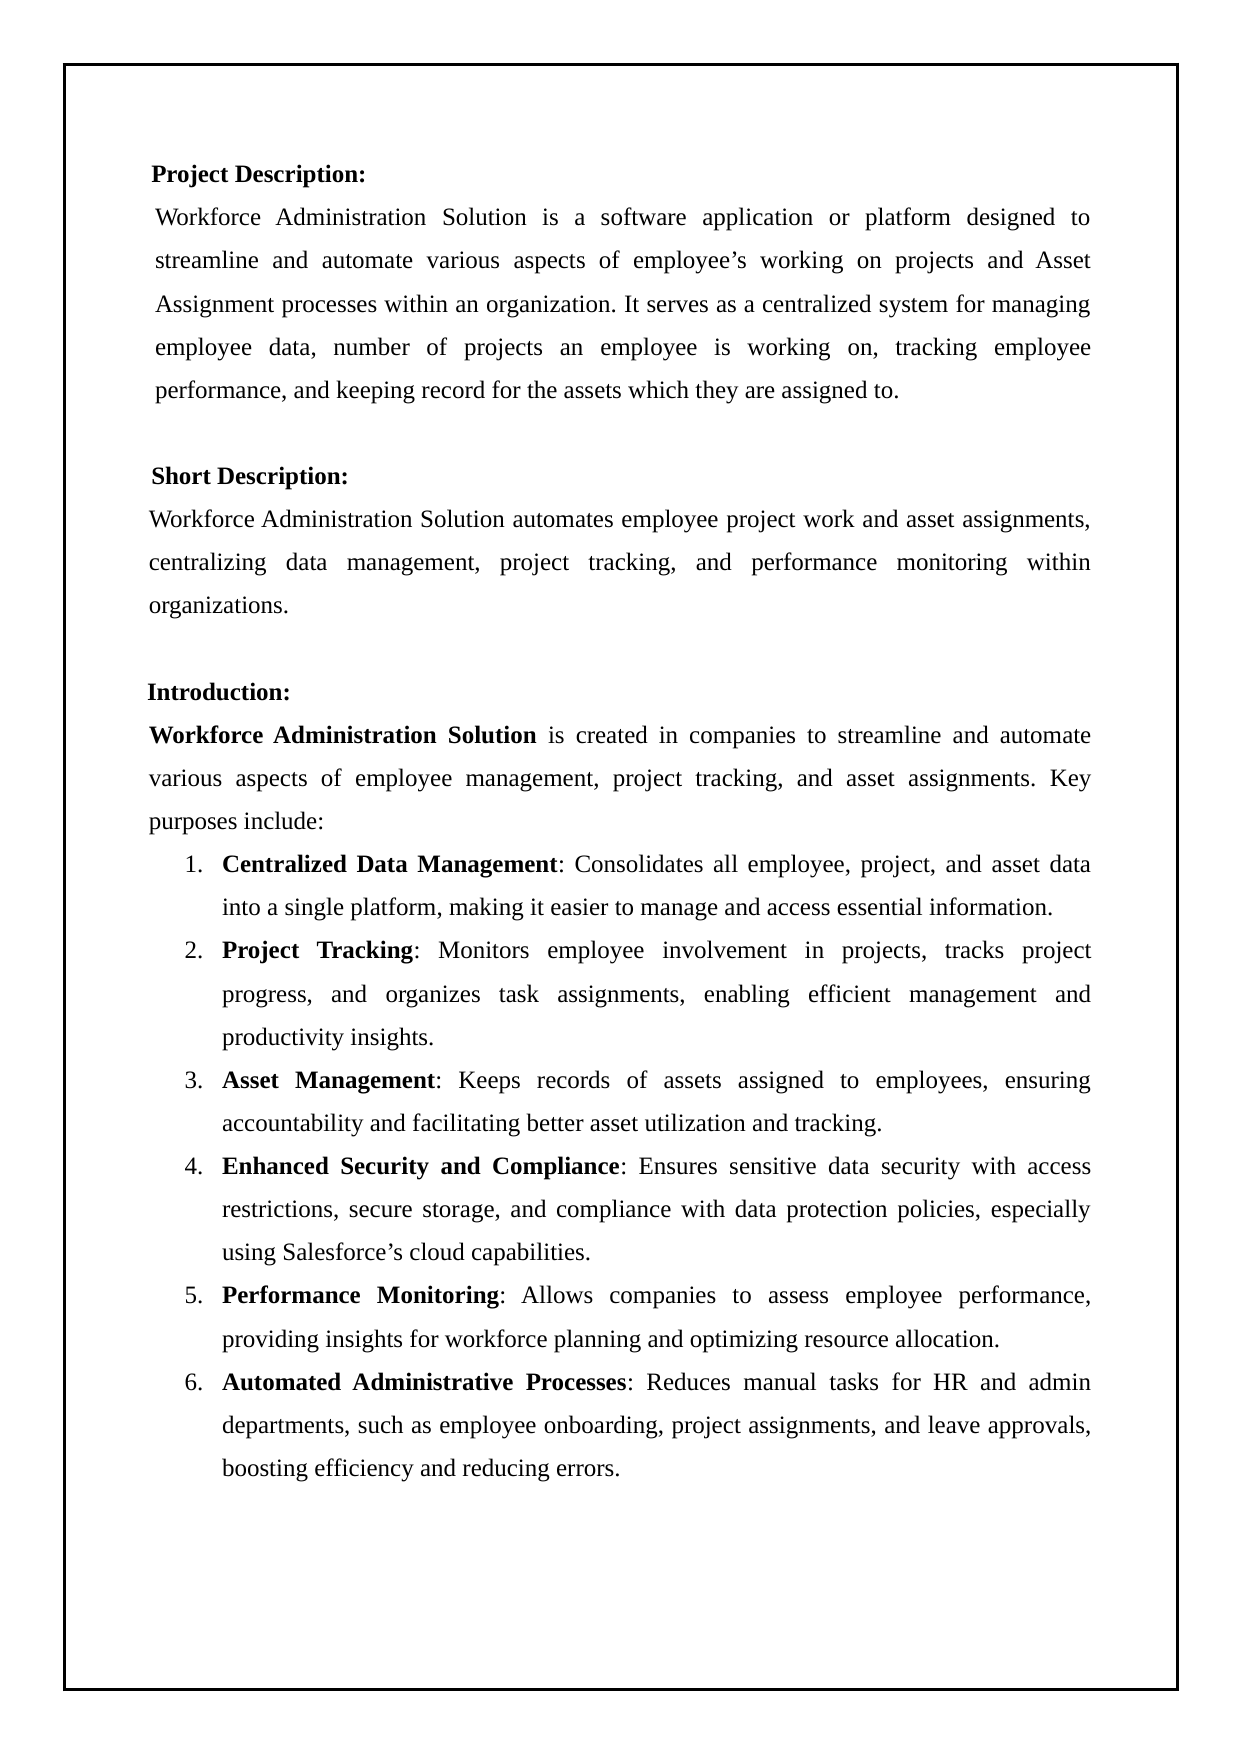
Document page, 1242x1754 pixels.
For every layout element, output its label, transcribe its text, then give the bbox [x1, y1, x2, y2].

text Workforce Administration Solution automates employee project work and asset assignments, centralizing data management, project tracking, and performance monitoring within organizations. [148, 504, 1092, 662]
list Project Tracking: Monitors employee involvement in projects, tracks project progress, and organizes task assignments, enabling efficient management and productivity insights. [184, 936, 1092, 1051]
text Short Description: [151, 461, 1092, 490]
list Automated Administrative Processes: Reduces manual tasks for HR and admin departments, such as employee onboarding, project assignments, and leave approvals, boosting efficiency and reducing errors. [184, 1367, 1092, 1482]
text Workforce Administration Solution is created in companies to streamline and automate various aspects of employee management, project tracking, and asset assignments. Key purposes include: [148, 720, 1092, 835]
list Enhanced Security and Compliance: Ensures sensitive data security with access restrictions, secure storage, and compliance with data protection policies, especially using Salesforce’s cloud capabilities. [184, 1151, 1092, 1266]
list Performance Monitoring: Allows companies to assess employee performance, providing insights for workforce planning and optimizing resource allocation. [184, 1281, 1092, 1352]
text Workforce Administration Solution is a software application or platform designed to streamline and automate various aspects of employee’s working on projects and Asset Assignment processes within an organization. It serves as a centralized system for managing employee data, number of projects an employee is working on, tracking employee performance, and keeping record for the assets which they are assigned to. [155, 202, 1092, 404]
list Centralized Data Management: Consolidates all employee, project, and asset data into a single platform, making it easier to manage and access essential information. [184, 849, 1092, 921]
text Project Description: [151, 159, 1092, 188]
list Asset Management: Keeps records of assets assigned to employees, ensuring accountability and facilitating better asset utilization and tracking. [184, 1065, 1092, 1137]
text Introduction: [147, 677, 1092, 706]
